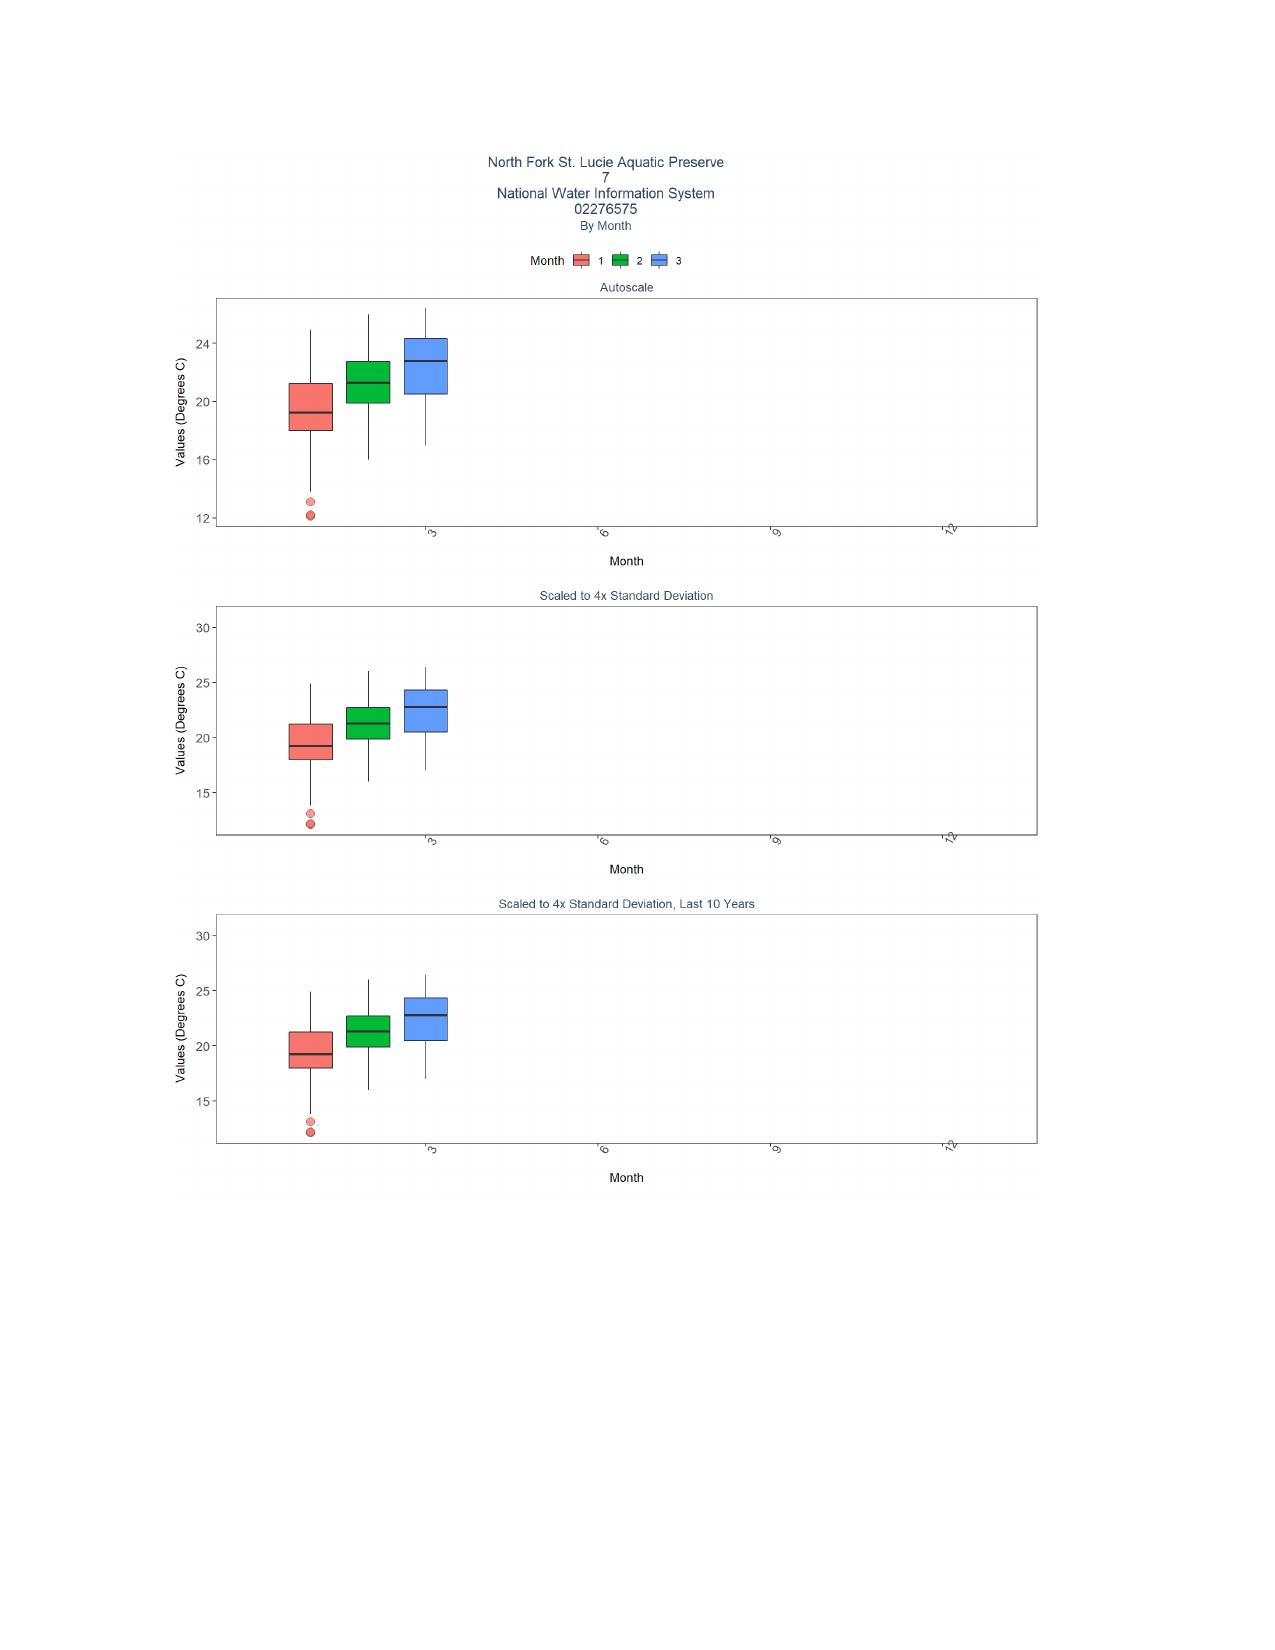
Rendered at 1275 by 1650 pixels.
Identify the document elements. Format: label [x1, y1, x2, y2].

picture [168, 150, 1044, 1200]
